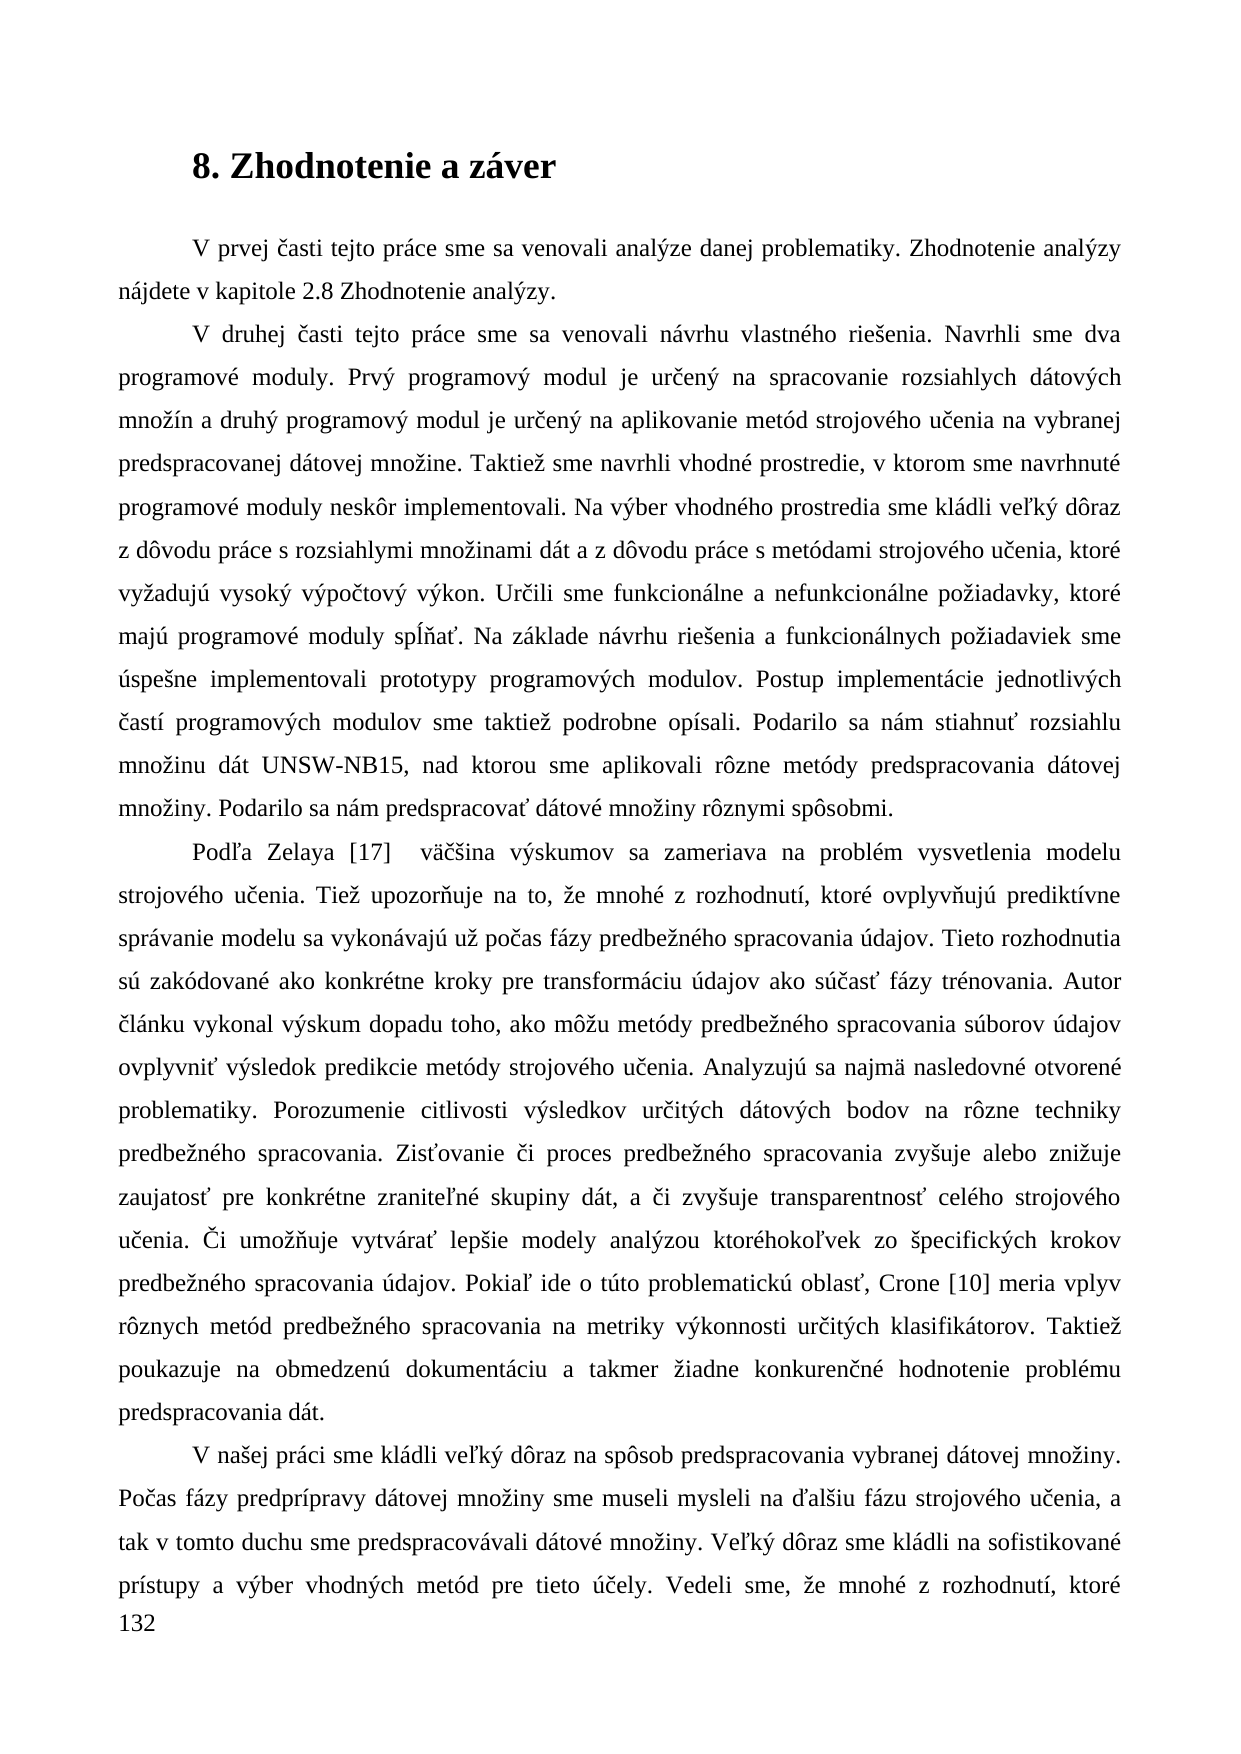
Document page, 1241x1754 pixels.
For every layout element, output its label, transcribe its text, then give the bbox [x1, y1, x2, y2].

text V prvej časti tejto práce sme sa venovali analýze danej problematiky. Zhodnotenie analýzy nájdete v kapitole 2.8 Zhodnotenie analýzy. [118, 233, 1122, 305]
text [118, 1440, 1122, 1598]
text V druhej časti tejto práce sme sa venovali návrhu vlastného riešenia. Navrhli sme dva programové moduly. Prvý programový modul je určený na spracovanie rozsiahlych dátových množín a druhý programový modul je určený na aplikovanie metód strojového učenia na vybranej predspracovanej dátovej množine. Taktiež sme navrhli vhodné prostredie, v ktorom sme navrhnuté programové moduly neskôr implementovali. Na výber vhodného prostredia sme kládli veľký dôraz z dôvodu práce s rozsiahlymi množinami dát a z dôvodu práce s metódami strojového učenia, ktoré vyžadujú vysoký výpočtový výkon. Určili sme funkcionálne a nefunkcionálne požiadavky, ktoré majú programové moduly spĺňať. Na základe návrhu riešenia a funkcionálnych požiadaviek sme úspešne implementovali prototypy programových modulov. Postup implementácie jednotlivých častí programových modulov sme taktiež podrobne opísali. Podarilo sa nám stiahnuť rozsiahlu množinu dát UNSW-NB15, nad ktorou sme aplikovali rôzne metódy predspracovania dátovej množiny. Podarilo sa nám predspracovať dátové množiny rôznymi spôsobmi. [118, 319, 1122, 822]
text Podľa Zelaya [17] väčšina výskumov sa zameriava na problém vysvetlenia modelu strojového učenia. Tiež upozorňuje na to, že mnohé z rozhodnutí, ktoré ovplyvňujú prediktívne správanie modelu sa vykonávajú už počas fázy predbežného spracovania údajov. Tieto rozhodnutia sú zakódované ako konkrétne kroky pre transformáciu údajov ako súčasť fázy trénovania. Autor článku vykonal výskum dopadu toho, ako môžu metódy predbežného spracovania súborov údajov ovplyvniť výsledok predikcie metódy strojového učenia. Analyzujú sa najmä nasledovné otvorené problematiky. Porozumenie citlivosti výsledkov určitých dátových bodov na rôzne techniky predbežného spracovania. Zisťovanie či proces predbežného spracovania zvyšuje alebo znižuje zaujatosť pre konkrétne zraniteľné skupiny dát, a či zvyšuje transparentnosť celého strojového učenia. Či umožňuje vytvárať lepšie modely analýzou ktoréhokoľvek zo špecifických krokov predbežného spracovania údajov. Pokiaľ ide o túto problematickú oblasť, Crone [10] meria vplyv rôznych metód predbežného spracovania na metriky výkonnosti určitých klasifikátorov. Taktiež poukazuje na obmedzenú dokumentáciu a takmer žiadne konkurenčné hodnotenie problému predspracovania dát. [118, 837, 1122, 1426]
subtitle Zhodnotenie a záver [192, 143, 1122, 186]
